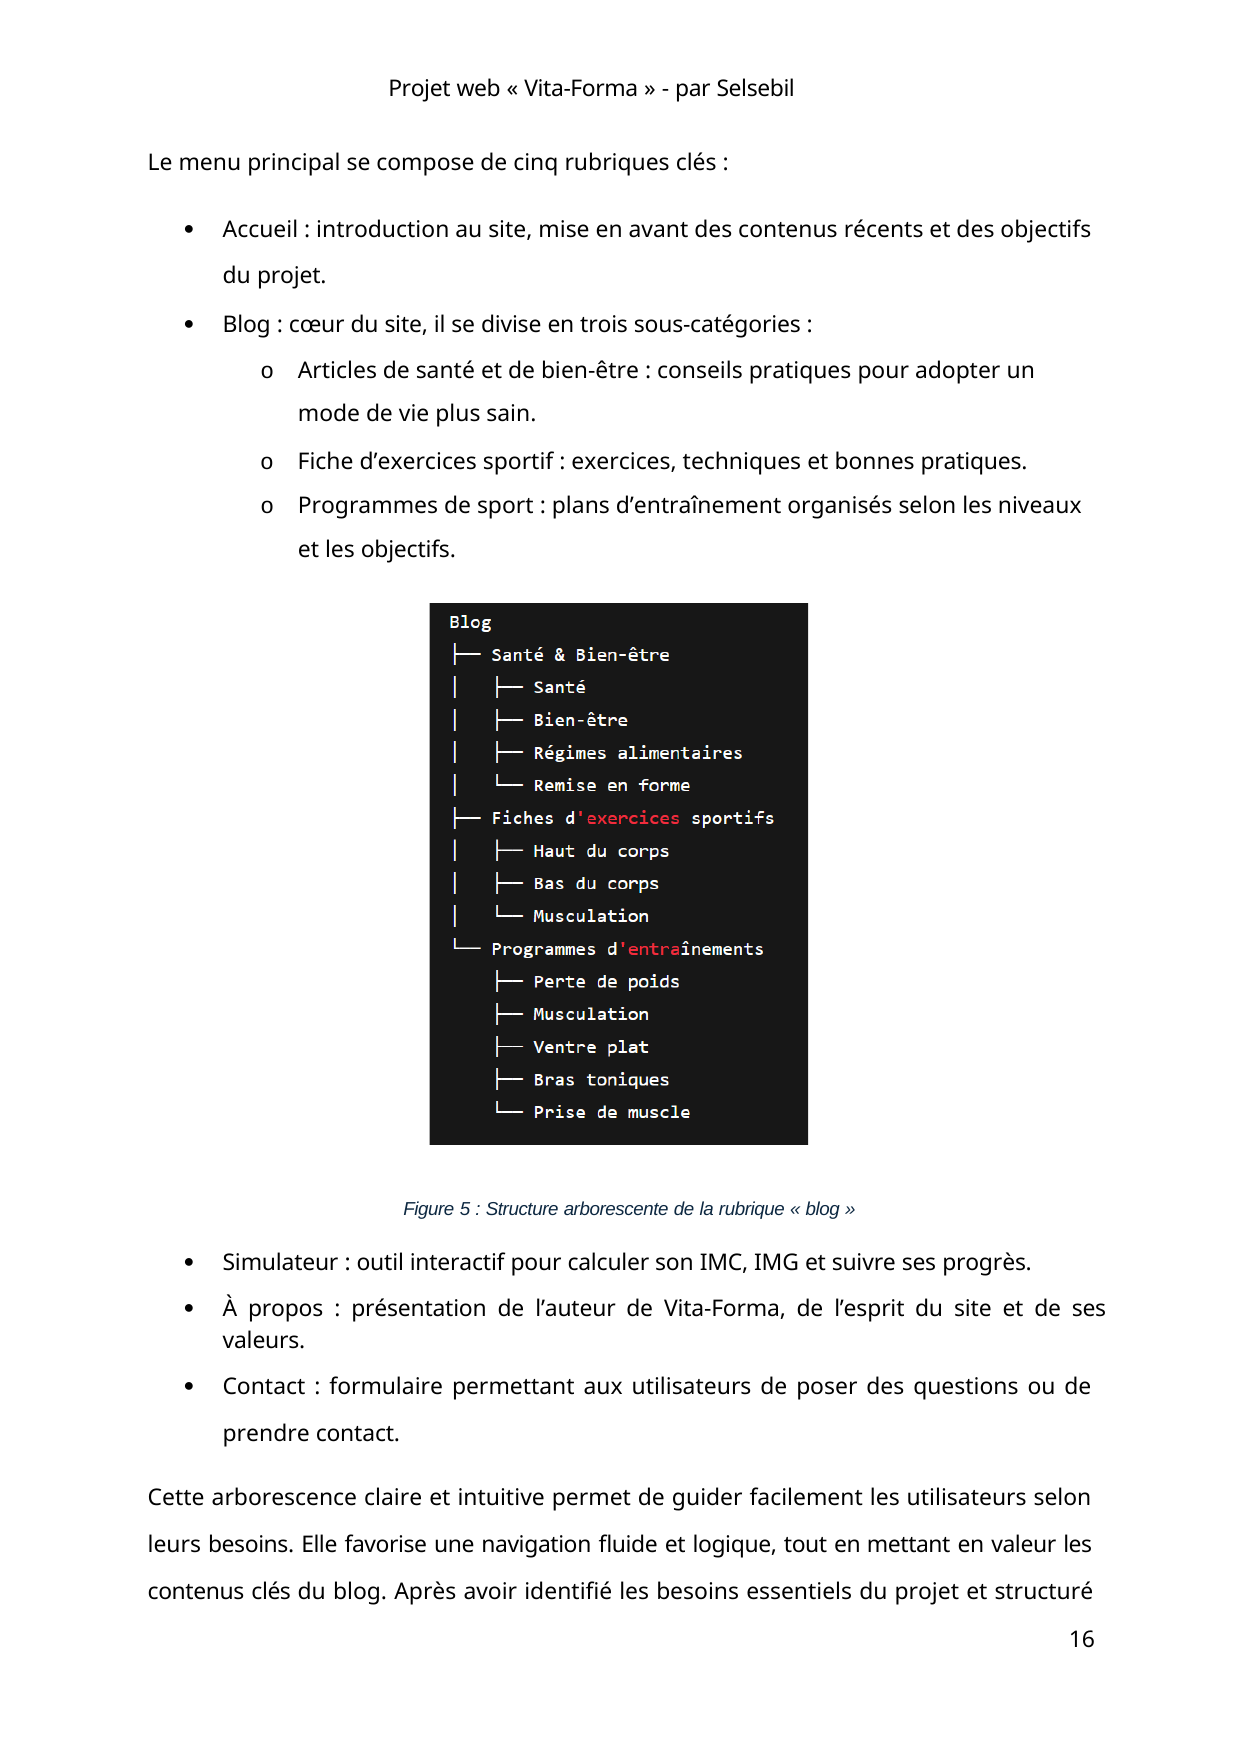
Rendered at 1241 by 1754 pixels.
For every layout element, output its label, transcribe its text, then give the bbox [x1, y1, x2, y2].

list Simulateur : outil interactif pour calculer son IMC, IMG et suivre ses progrès. [185, 1246, 1107, 1277]
text Figure 5 : Structure arborescente de la rubrique « blog » [183, 1198, 1078, 1219]
list Articles de santé et de bien-être : conseils pratiques pour adopter un mode de vie plus sain. [260, 353, 1093, 429]
list Fiche d’exercices sportif : exercices, techniques et bonnes pratiques. [260, 445, 1107, 476]
list Contact : formulaire permettant aux utilisateurs de poser des questions ou de prendre contact. [185, 1370, 1092, 1448]
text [147, 1481, 1093, 1607]
list Programmes de sport : plans d’entraînement organisés selon les niveaux et les objectifs. [260, 489, 1092, 564]
list Blog : cœur du site, il se divise en trois sous-catégories : [185, 308, 1107, 339]
list À propos : présentation de l’auteur de Vita-Forma, de l’esprit du site et de ses valeurs. [185, 1292, 1107, 1355]
picture [429, 603, 809, 1145]
text Le menu principal se compose de cinq rubriques clés : [147, 146, 1107, 177]
list Accueil : introduction au site, mise en avant des contenus récents et des objectifs du projet. [185, 213, 1092, 291]
